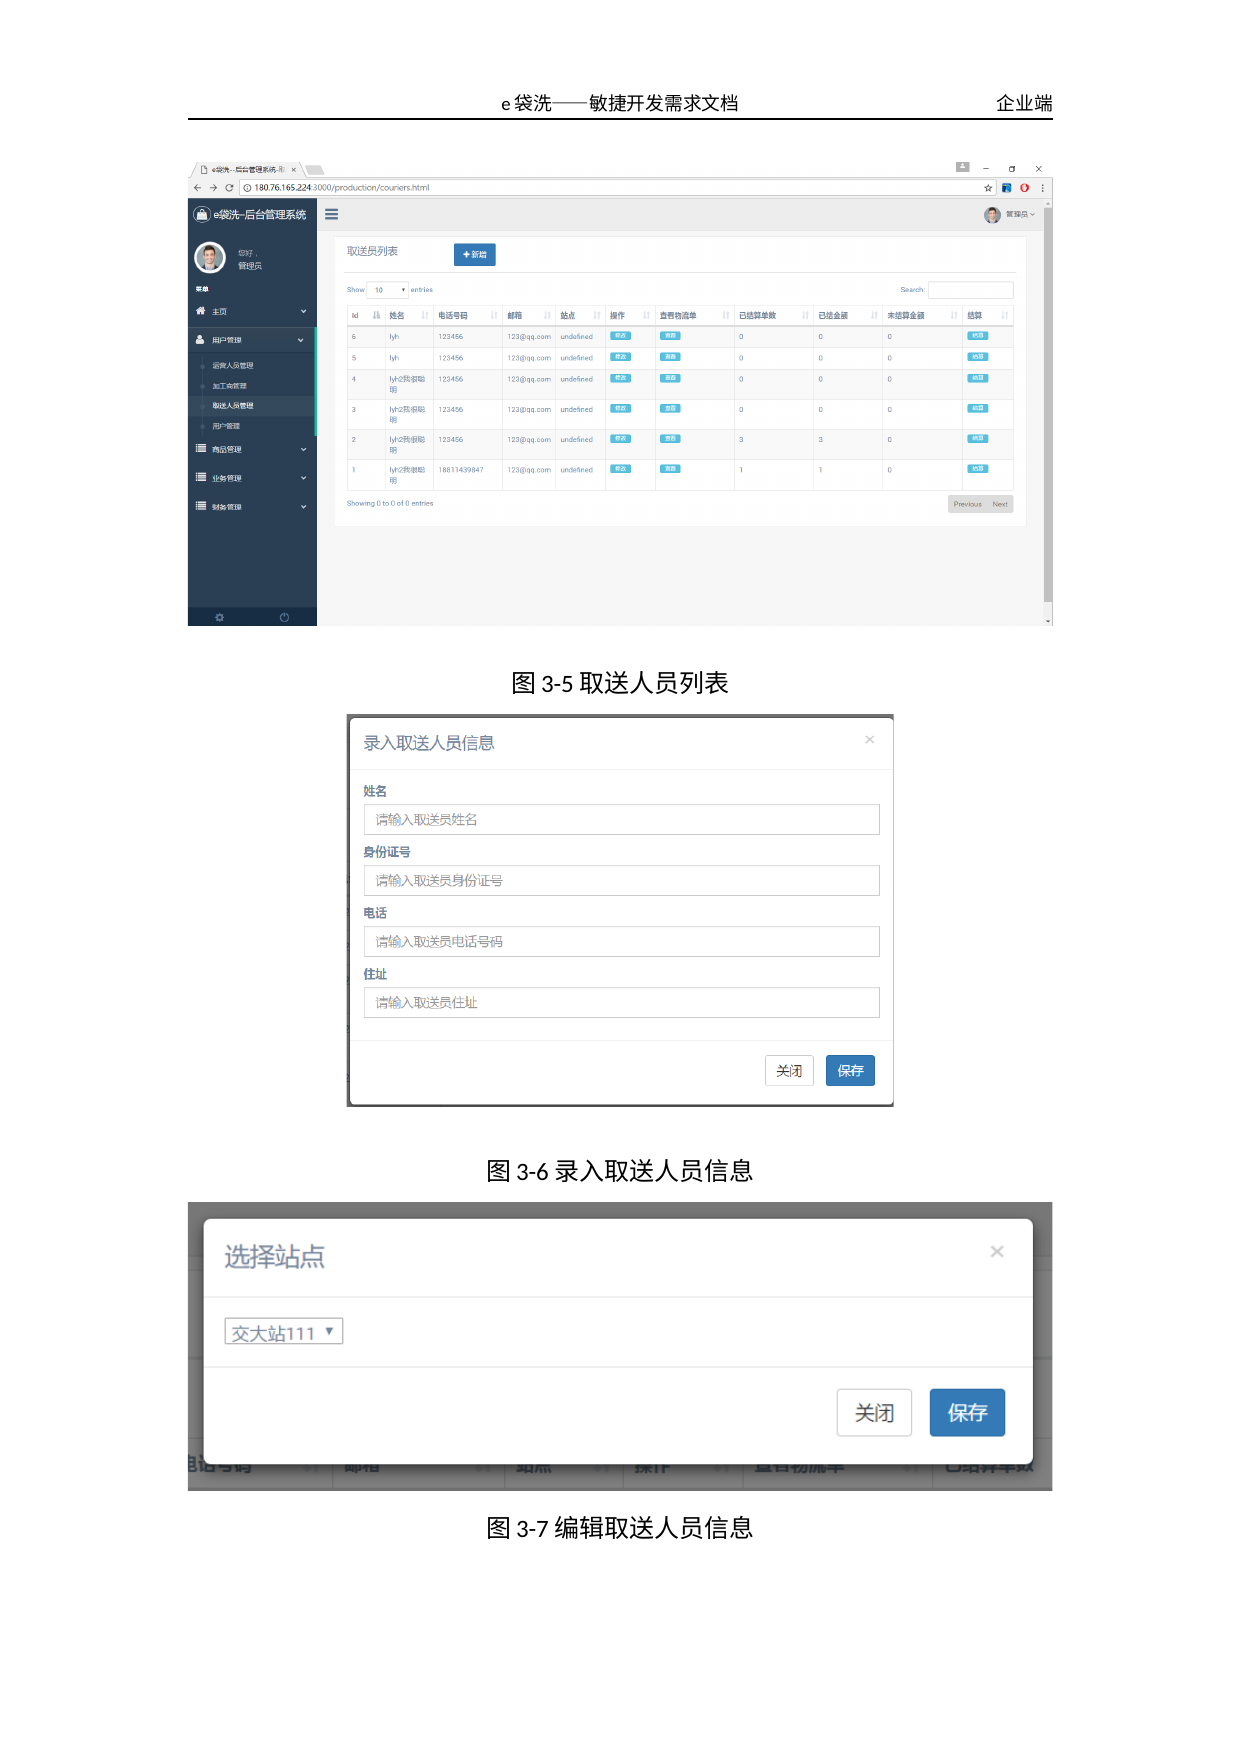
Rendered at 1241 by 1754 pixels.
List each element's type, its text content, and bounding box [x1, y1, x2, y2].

picture [187, 1202, 1053, 1491]
picture [346, 714, 894, 1107]
picture [187, 162, 1053, 626]
text 图3-7 编辑取送人员信息 [187, 1494, 1053, 1559]
text 图3-6 录入取送人员信息 [187, 1137, 1053, 1202]
text 图3-5 取送人员列表 [187, 649, 1053, 714]
